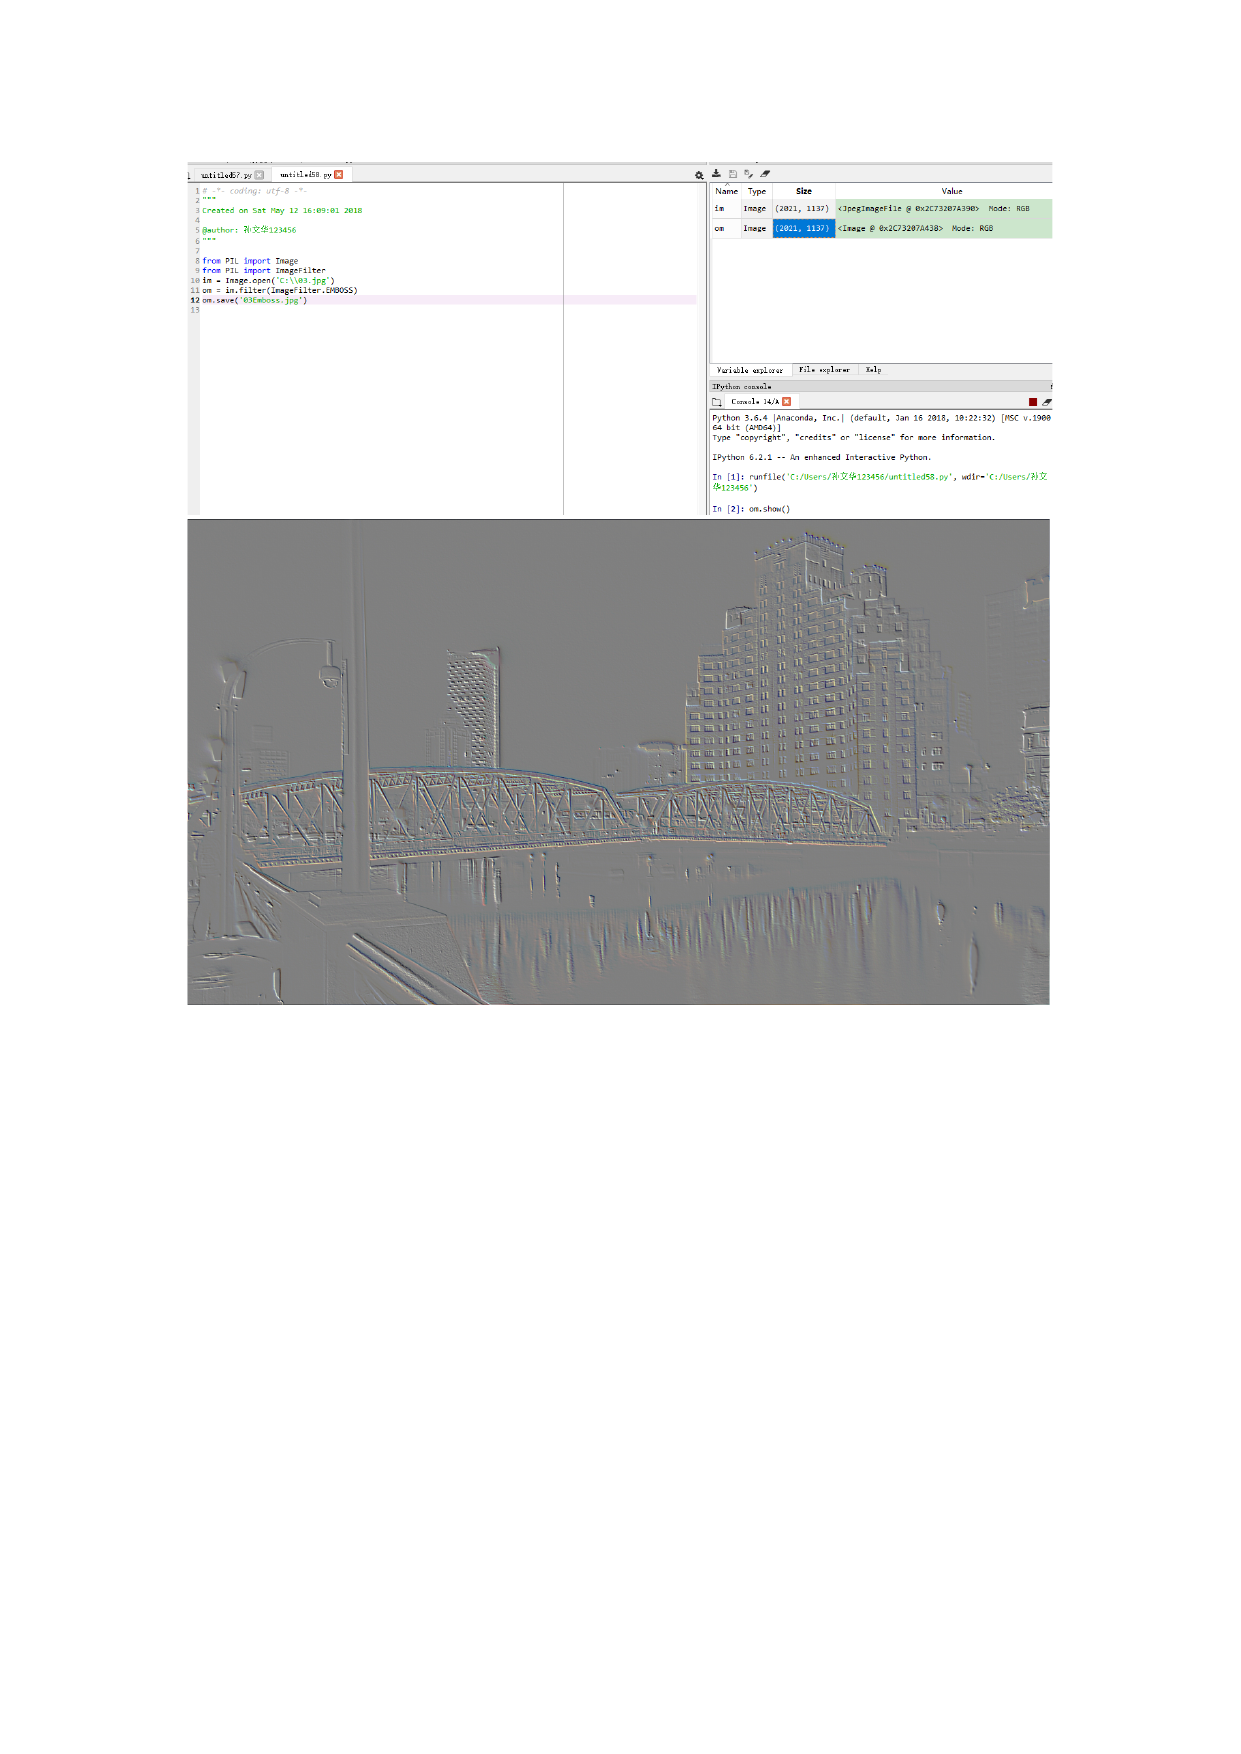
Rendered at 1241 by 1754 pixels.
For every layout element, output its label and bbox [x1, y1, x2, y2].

picture [187, 162, 1053, 515]
picture [187, 519, 1050, 1005]
